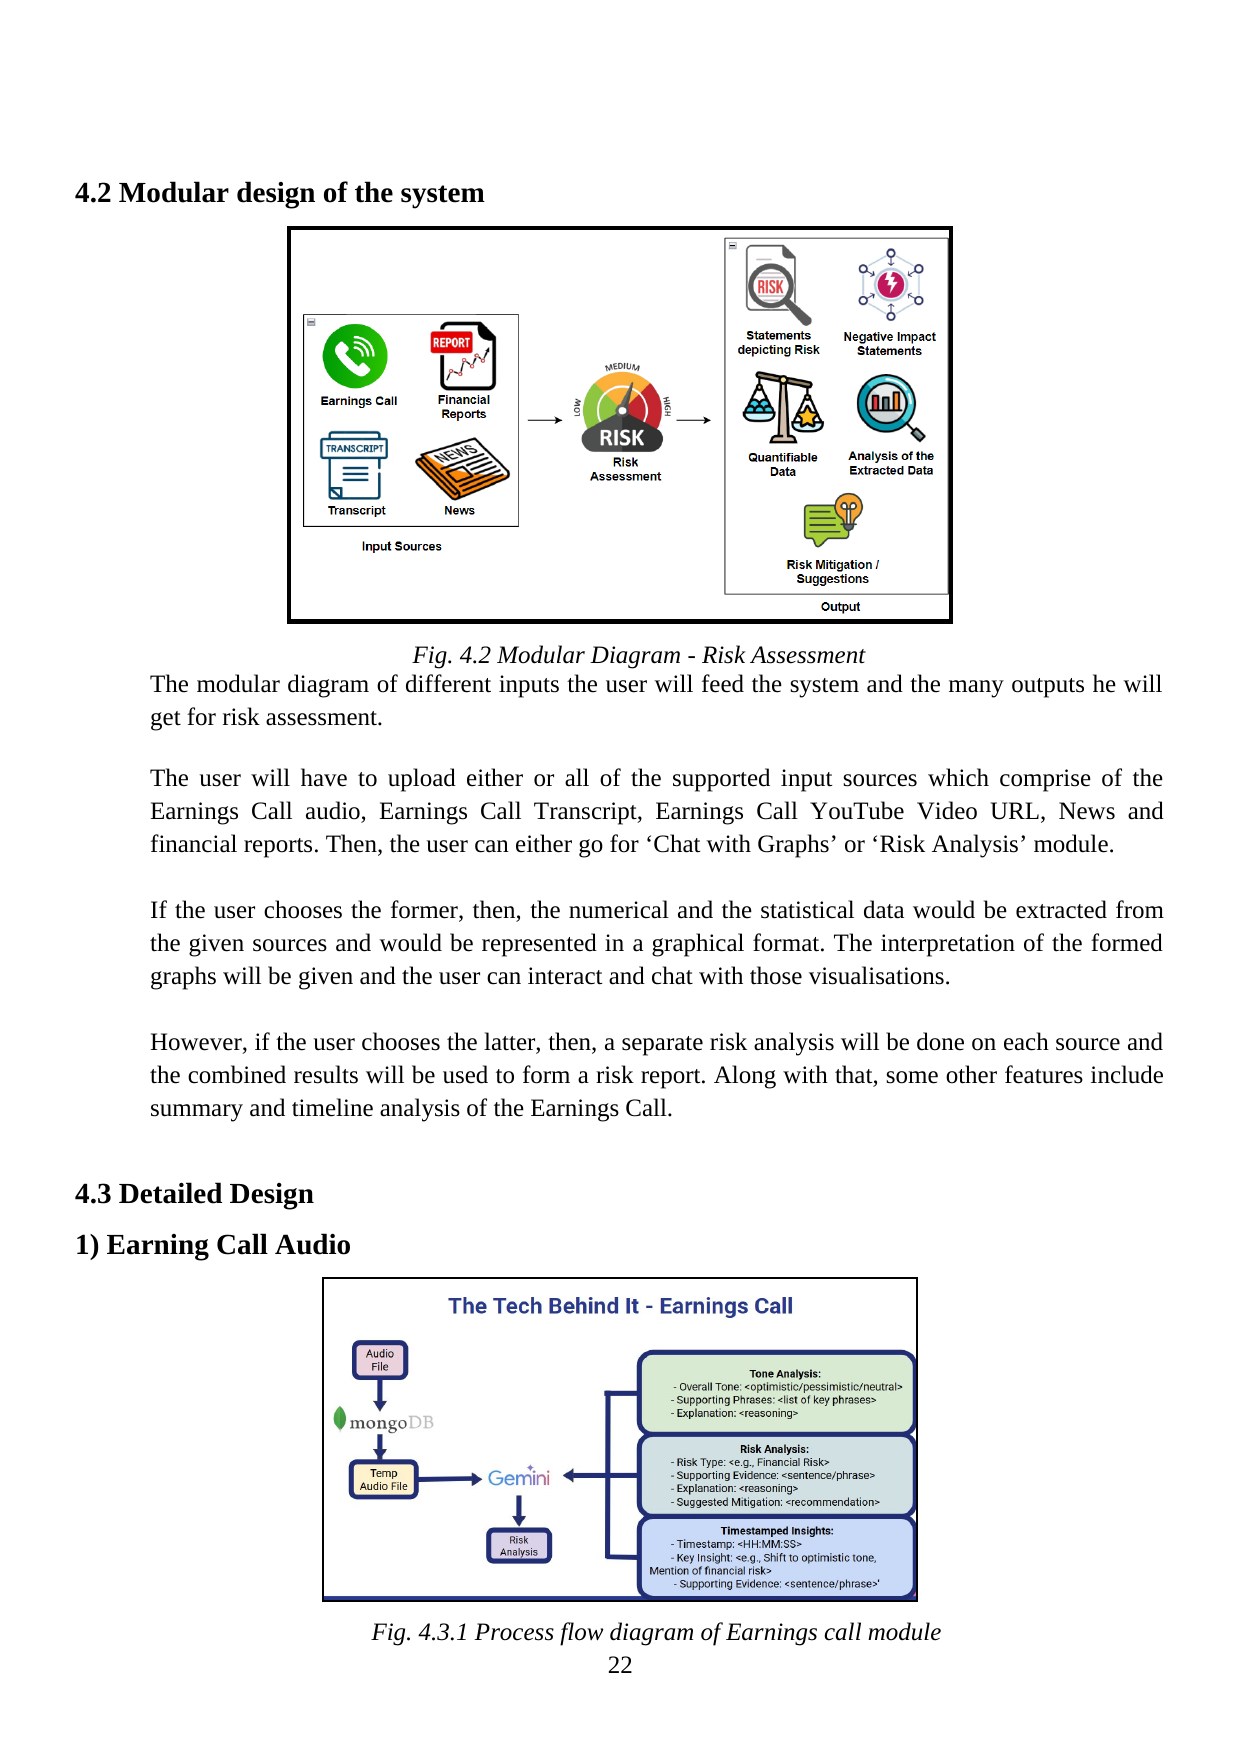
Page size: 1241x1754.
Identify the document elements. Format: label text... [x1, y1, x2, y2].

picture [324, 1279, 916, 1600]
text The user will have to upload either or all of the supported input sources which comprise of the Earnings Call audio, Earnings Call Transcript, Earnings Call YouTube Video URL, News and financial reports. Then, the user can either go for ‘Chat with Graphs’ or ‘Risk Analysis’ module. [150, 763, 1165, 858]
text The modular diagram of different inputs the user will feed the system and the many outputs he will get for risk assessment. [150, 669, 1165, 731]
text Fig. 4.3.1 Process flow diagram of Earnings call module [150, 1617, 1165, 1646]
picture [291, 230, 949, 619]
text If the user chooses the former, then, the numerical and the statistical data would be extracted from the given sources and would be represented in a graphical format. The interpretation of the formed graphs will be given and the user can interact and chat with those visualisations. [150, 895, 1165, 990]
text 4.3 Detailed Design [75, 1176, 1165, 1210]
text 1) Earning Call Audio [75, 1227, 1165, 1260]
text However, if the user chooses the latter, then, a separate risk analysis will be done on each source and the combined results will be used to form a risk report. Along with that, some other features include summary and timeline analysis of the Earnings Call. [150, 1027, 1165, 1122]
text 4.2 Modular design of the system [75, 176, 1165, 209]
text Fig. 4.2 Modular Diagram - Risk Assessment [150, 641, 1165, 669]
